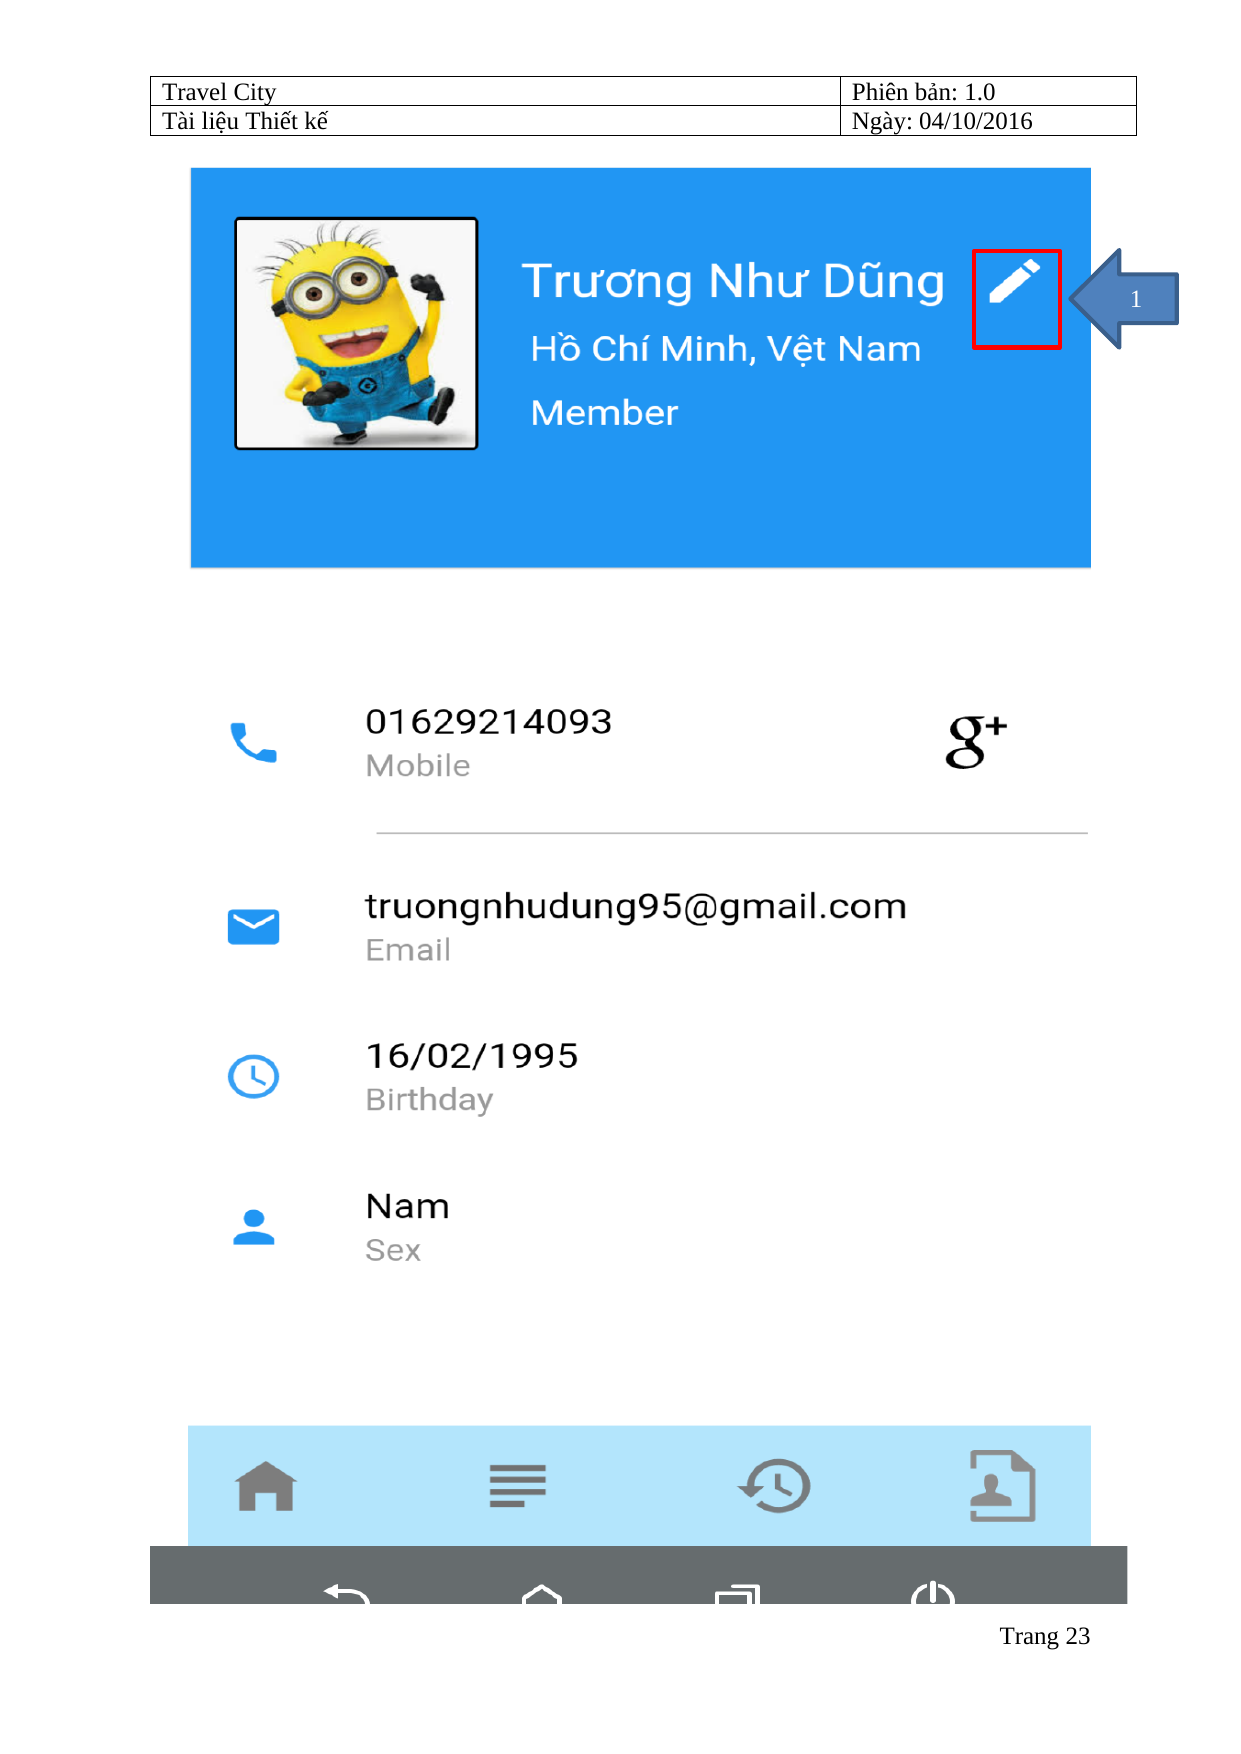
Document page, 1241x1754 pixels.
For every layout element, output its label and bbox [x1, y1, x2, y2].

picture [150, 165, 1128, 1604]
